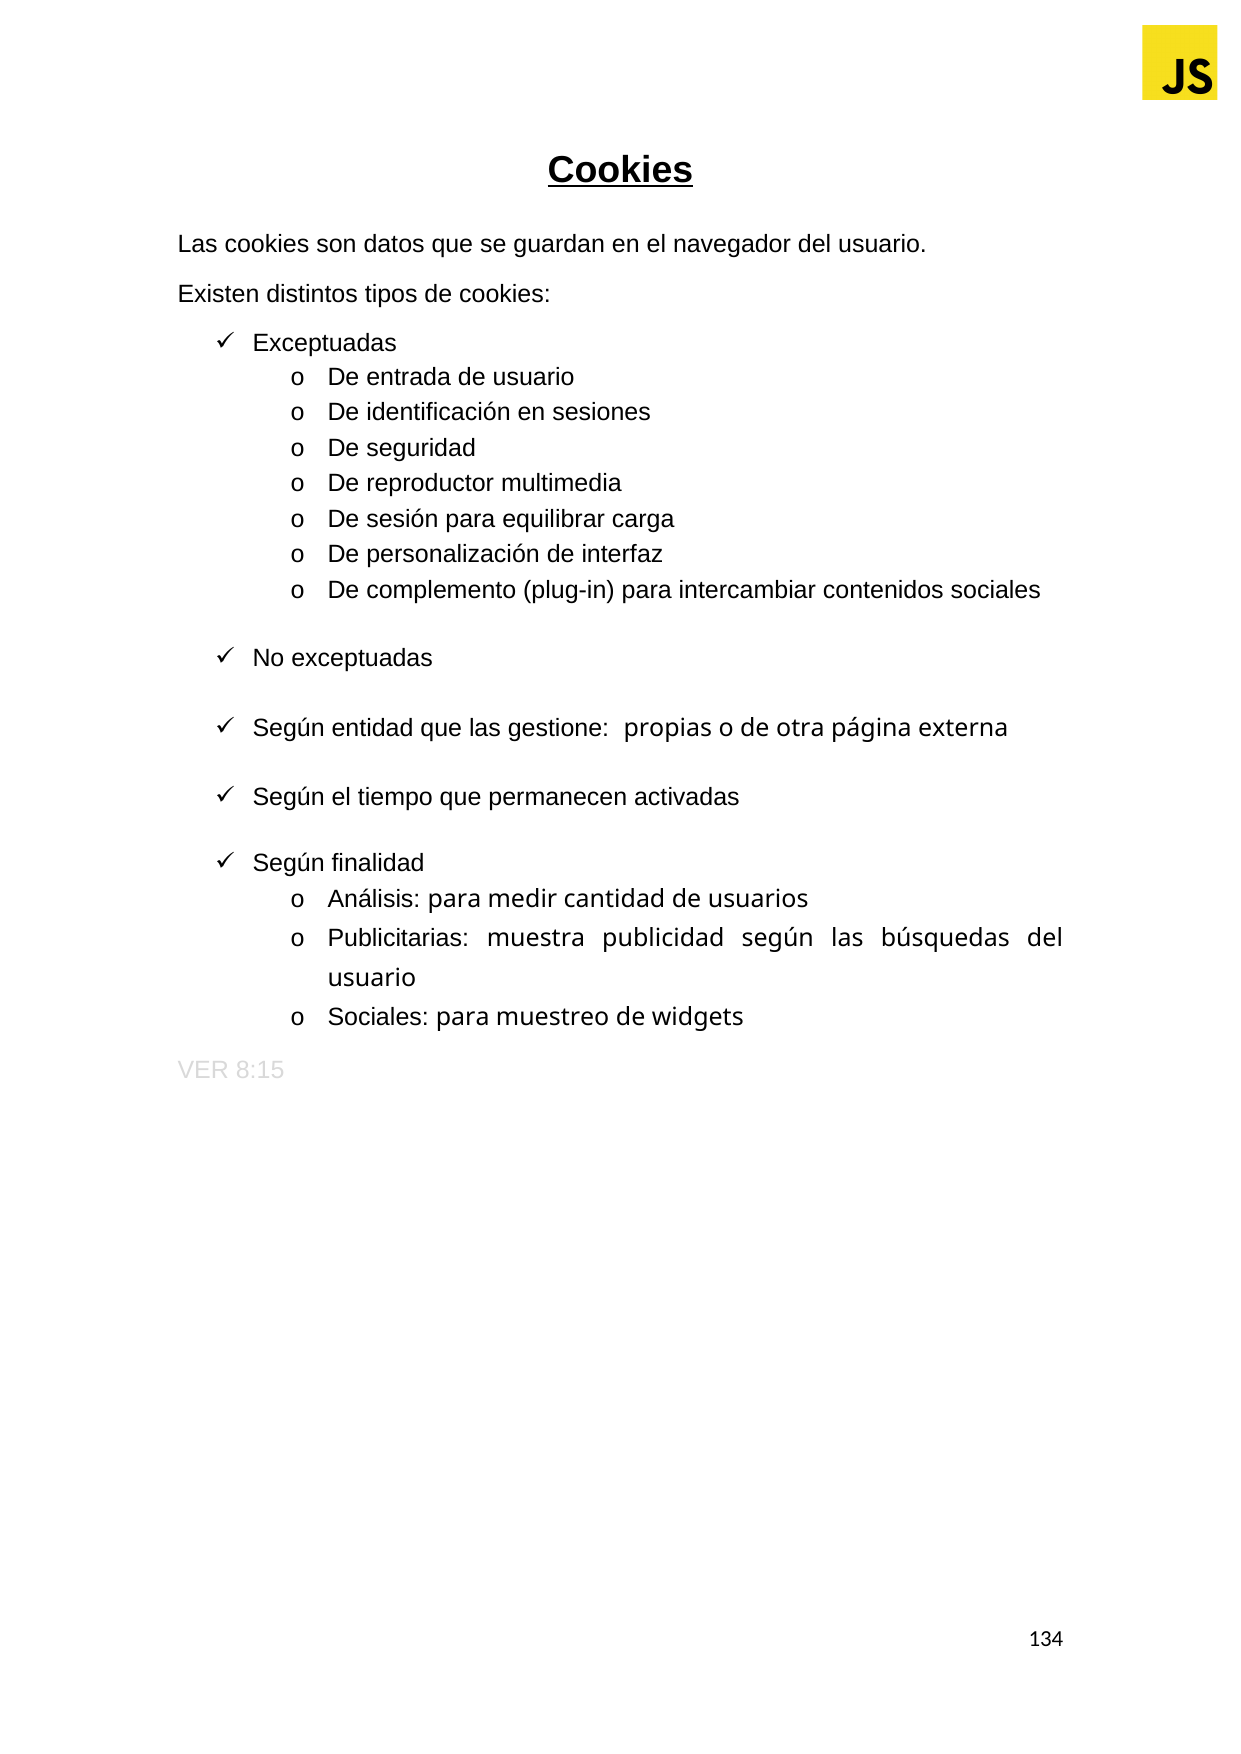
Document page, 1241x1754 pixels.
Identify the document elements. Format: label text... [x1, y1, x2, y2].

text Las cookies son datos que se guardan en el navegador del usuario. [177, 229, 1063, 258]
text Cookies [177, 148, 1063, 191]
text VER 8:15 [177, 1055, 1063, 1083]
list De personalización de interfaz [290, 539, 1063, 570]
list De complemento (plug-in) para intercambiar contenidos sociales [290, 574, 1063, 606]
list No exceptuadas [215, 643, 1063, 672]
list De seguridad [290, 432, 1063, 463]
list Publicitarias: muestra publicidad según las búsquedas del usuario [290, 920, 1063, 993]
list Análisis: para medir cantidad de usuarios [290, 881, 1063, 915]
list Exceptuadas [215, 328, 1063, 357]
list Según entidad que las gestione: propias o de otra página externa [215, 709, 1063, 743]
list De entrada de usuario [290, 361, 1063, 392]
list De sesión para equilibrar carga [290, 503, 1063, 534]
list Según el tiempo que permanecen activadas [215, 781, 1063, 810]
list Según finalidad [215, 848, 1063, 876]
picture [1142, 25, 1218, 100]
list Sociales: para muestreo de widgets [290, 999, 1063, 1033]
list De reproductor multimedia [290, 468, 1063, 499]
list De identificación en sesiones [290, 397, 1063, 428]
text Existen distintos tipos de cookies: [177, 279, 1063, 307]
